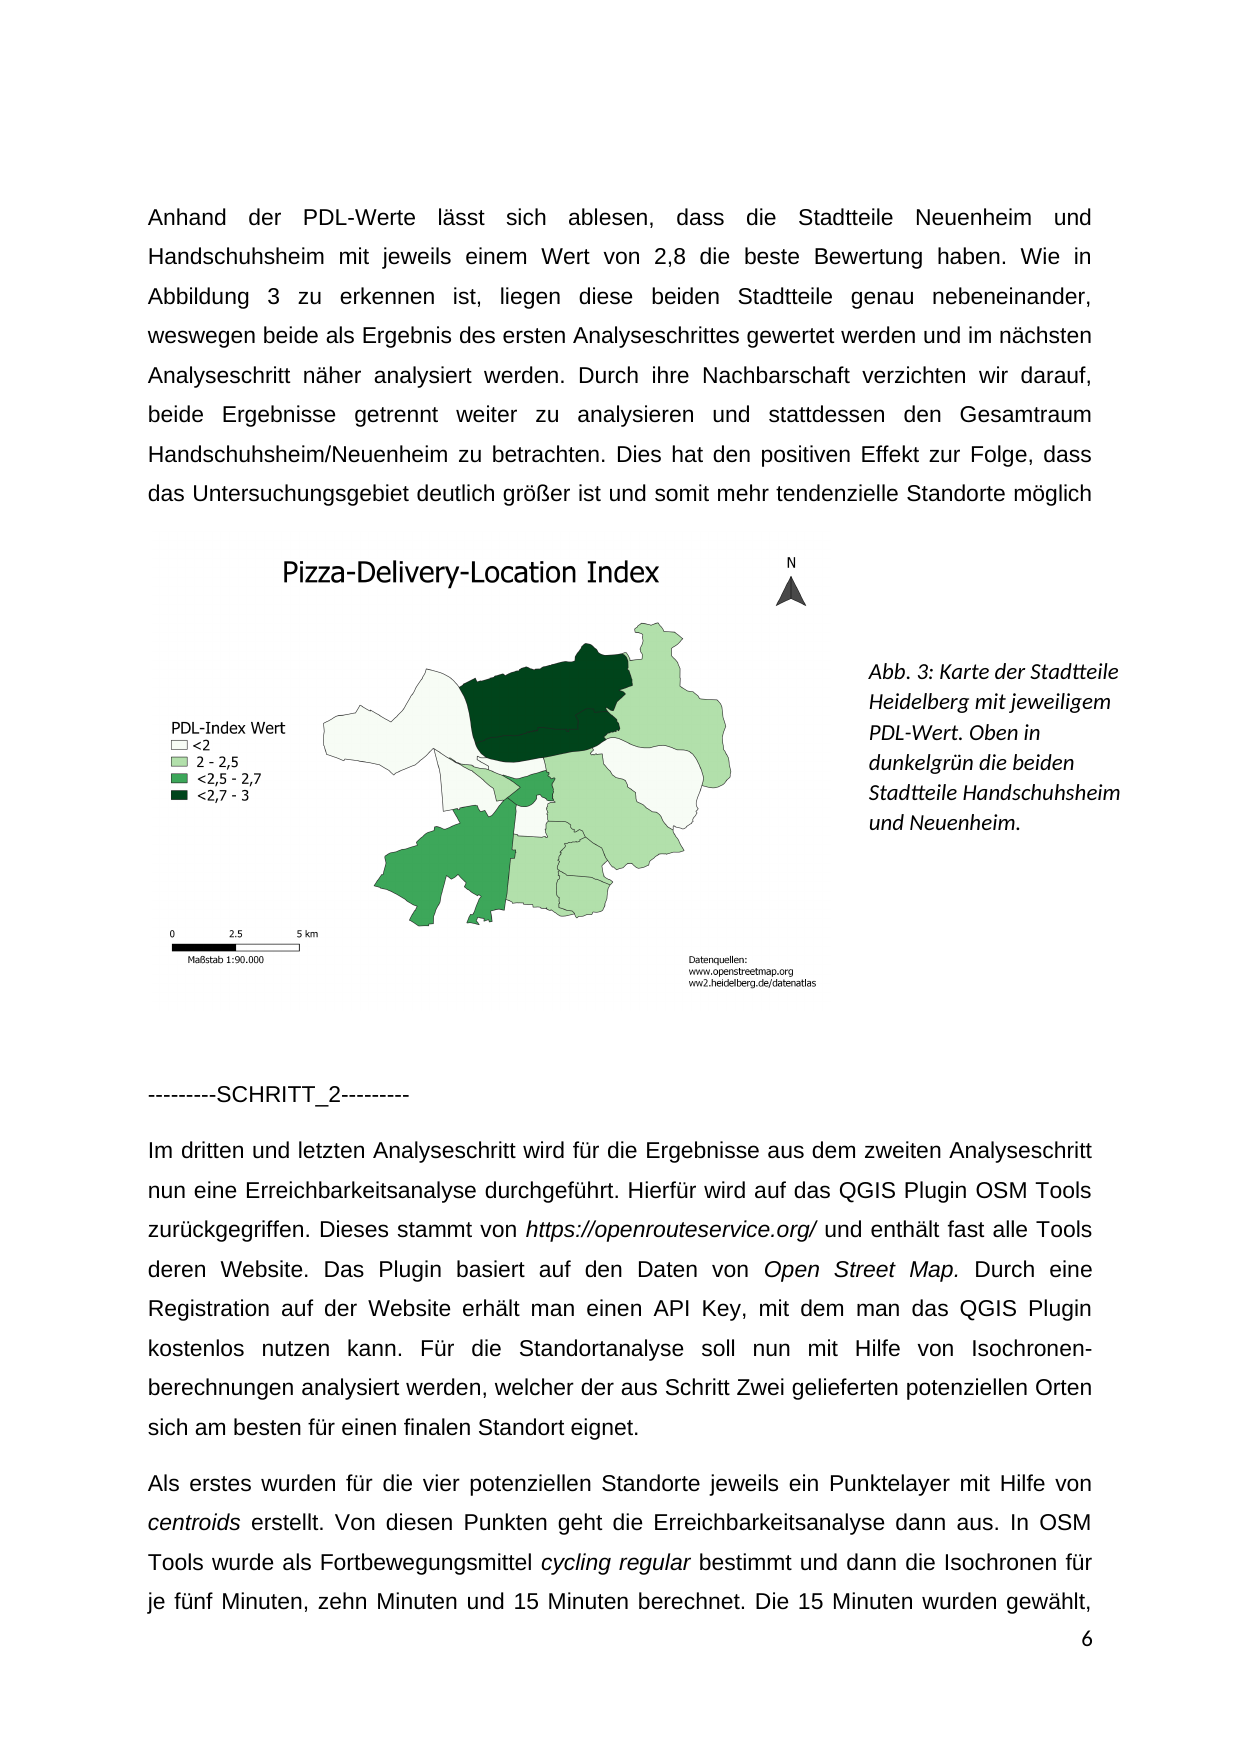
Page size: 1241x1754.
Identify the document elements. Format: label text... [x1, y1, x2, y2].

text Im dritten und letzten Analyseschritt wird für die Ergebnisse aus dem zweiten Analyseschritt nun eine Erreichbarkeitsanalyse durchgeführt. Hierfür wird auf das QGIS Plugin OSM Tools zurückgegriffen. Dieses stammt von https://openrouteservice.org/ und enthält fast alle Tools deren Website. Das Plugin basiert auf den Daten von Open Street Map. Durch eine Registration auf der Website erhält man einen API Key, mit dem man das QGIS Plugin kostenlos nutzen kann. Für die Standortanalyse soll nun mit Hilfe von Isochronen-berechnungen analysiert werden, welcher der aus Schritt Zwei gelieferten potenziellen Orten sich am besten für einen finalen Standort eignet. [148, 1137, 1093, 1440]
text Anhand der PDL-Werte lässt sich ablesen, dass die Stadtteile Neuenheim und Handschuhsheim mit jeweils einem Wert von 2,8 die beste Bewertung haben. Wie in Abbildung 3 zu erkennen ist, liegen diese beiden Stadtteile genau nebeneinander, weswegen beide als Ergebnis des ersten Analyseschrittes gewertet werden und im nächsten Analyseschritt näher analysiert werden. Durch ihre Nachbarschaft verzichten wir darauf, beide Ergebnisse getrennt weiter zu analysieren und stattdessen den Gesamtraum Handschuhsheim/Neuenheim zu betrachten. Dies hat den positiven Effekt zur Folge, dass das Untersuchungsgebiet deutlich größer ist und somit mehr tendenzielle Standorte möglich sind. [148, 204, 1093, 546]
picture [152, 531, 830, 1011]
text ---------SCHRITT_2--------- [148, 1081, 1093, 1107]
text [148, 1470, 1093, 1614]
